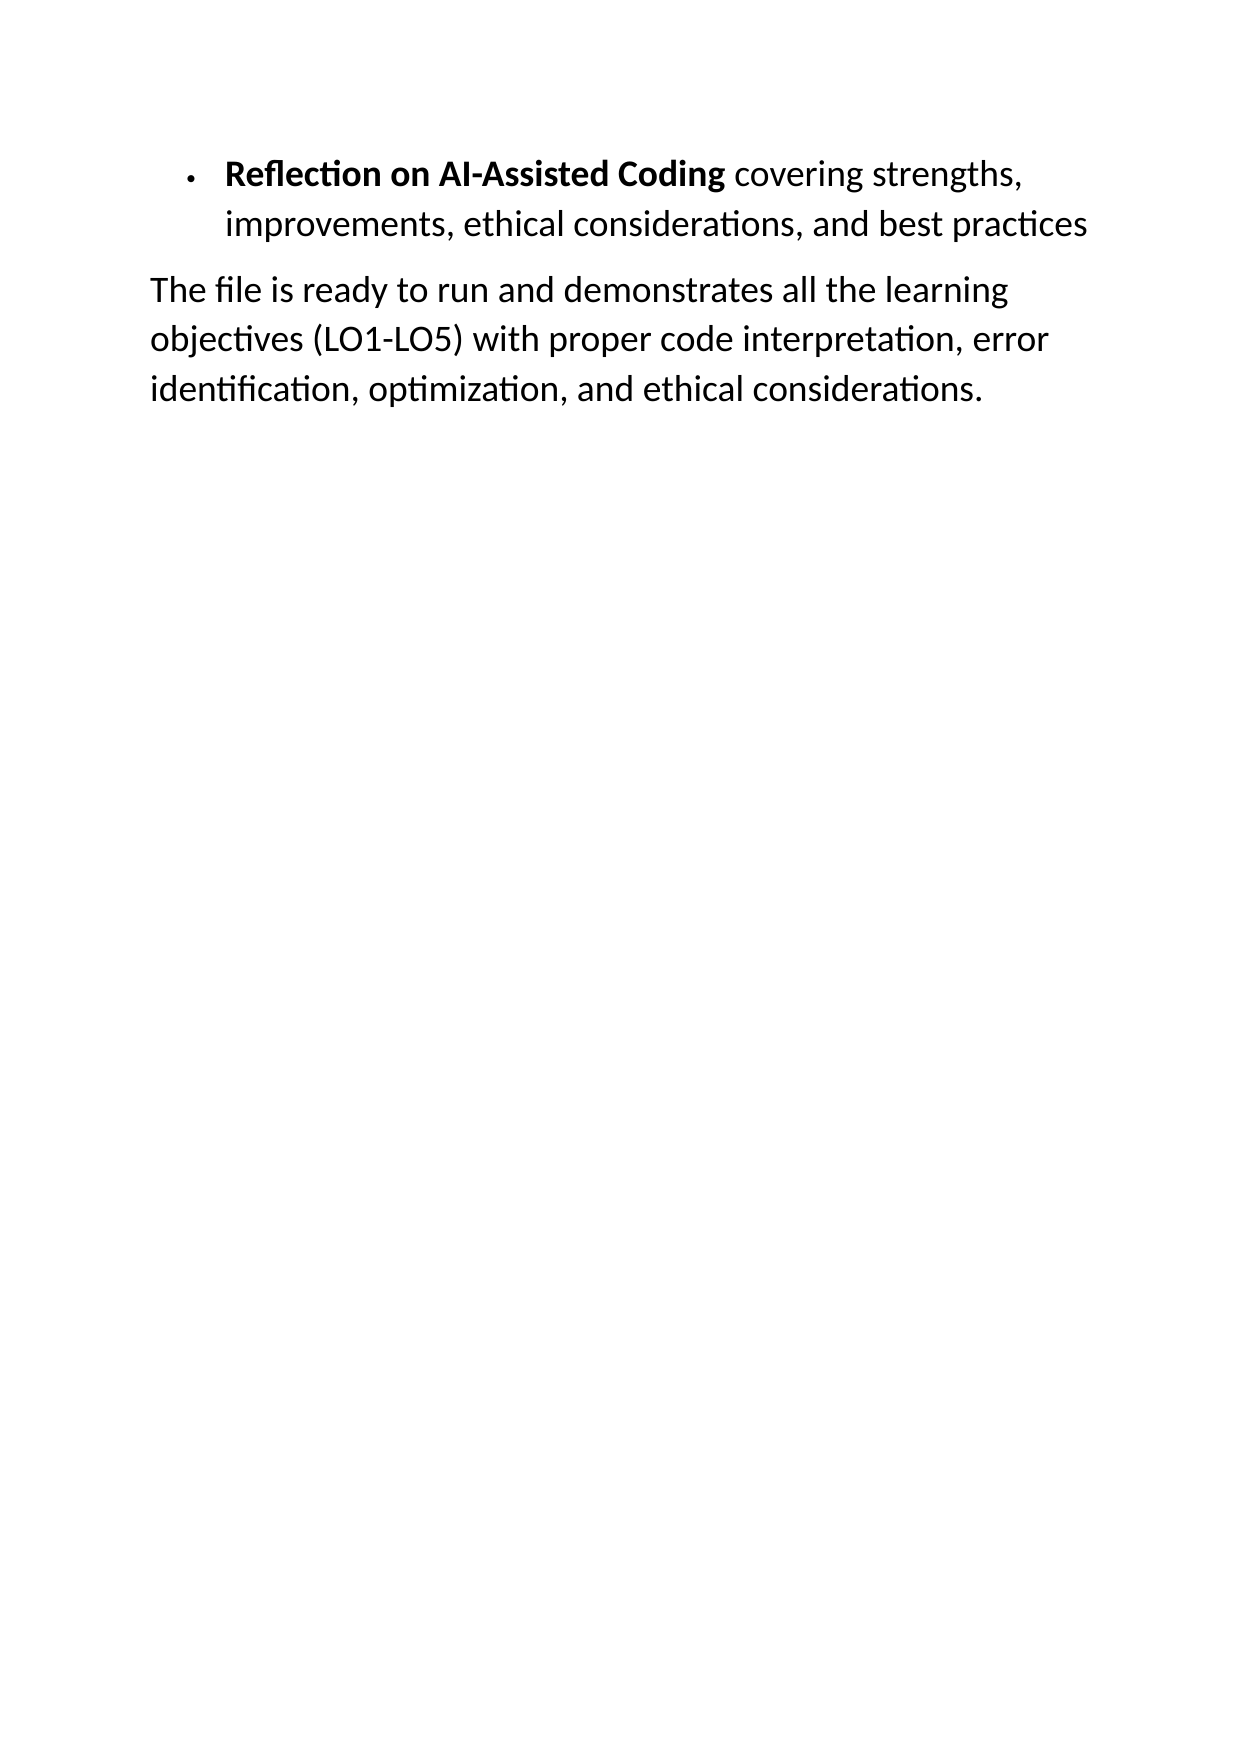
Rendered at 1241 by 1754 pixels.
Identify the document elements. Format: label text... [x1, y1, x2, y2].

list Reflection on AI-Assisted Coding covering strengths, improvements, ethical considerations, and best practices [187, 150, 1090, 245]
text The file is ready to run and demonstrates all the learning objectives (LO1-LO5) with proper code interpretation, error identification, optimization, and ethical considerations. [150, 266, 1090, 410]
